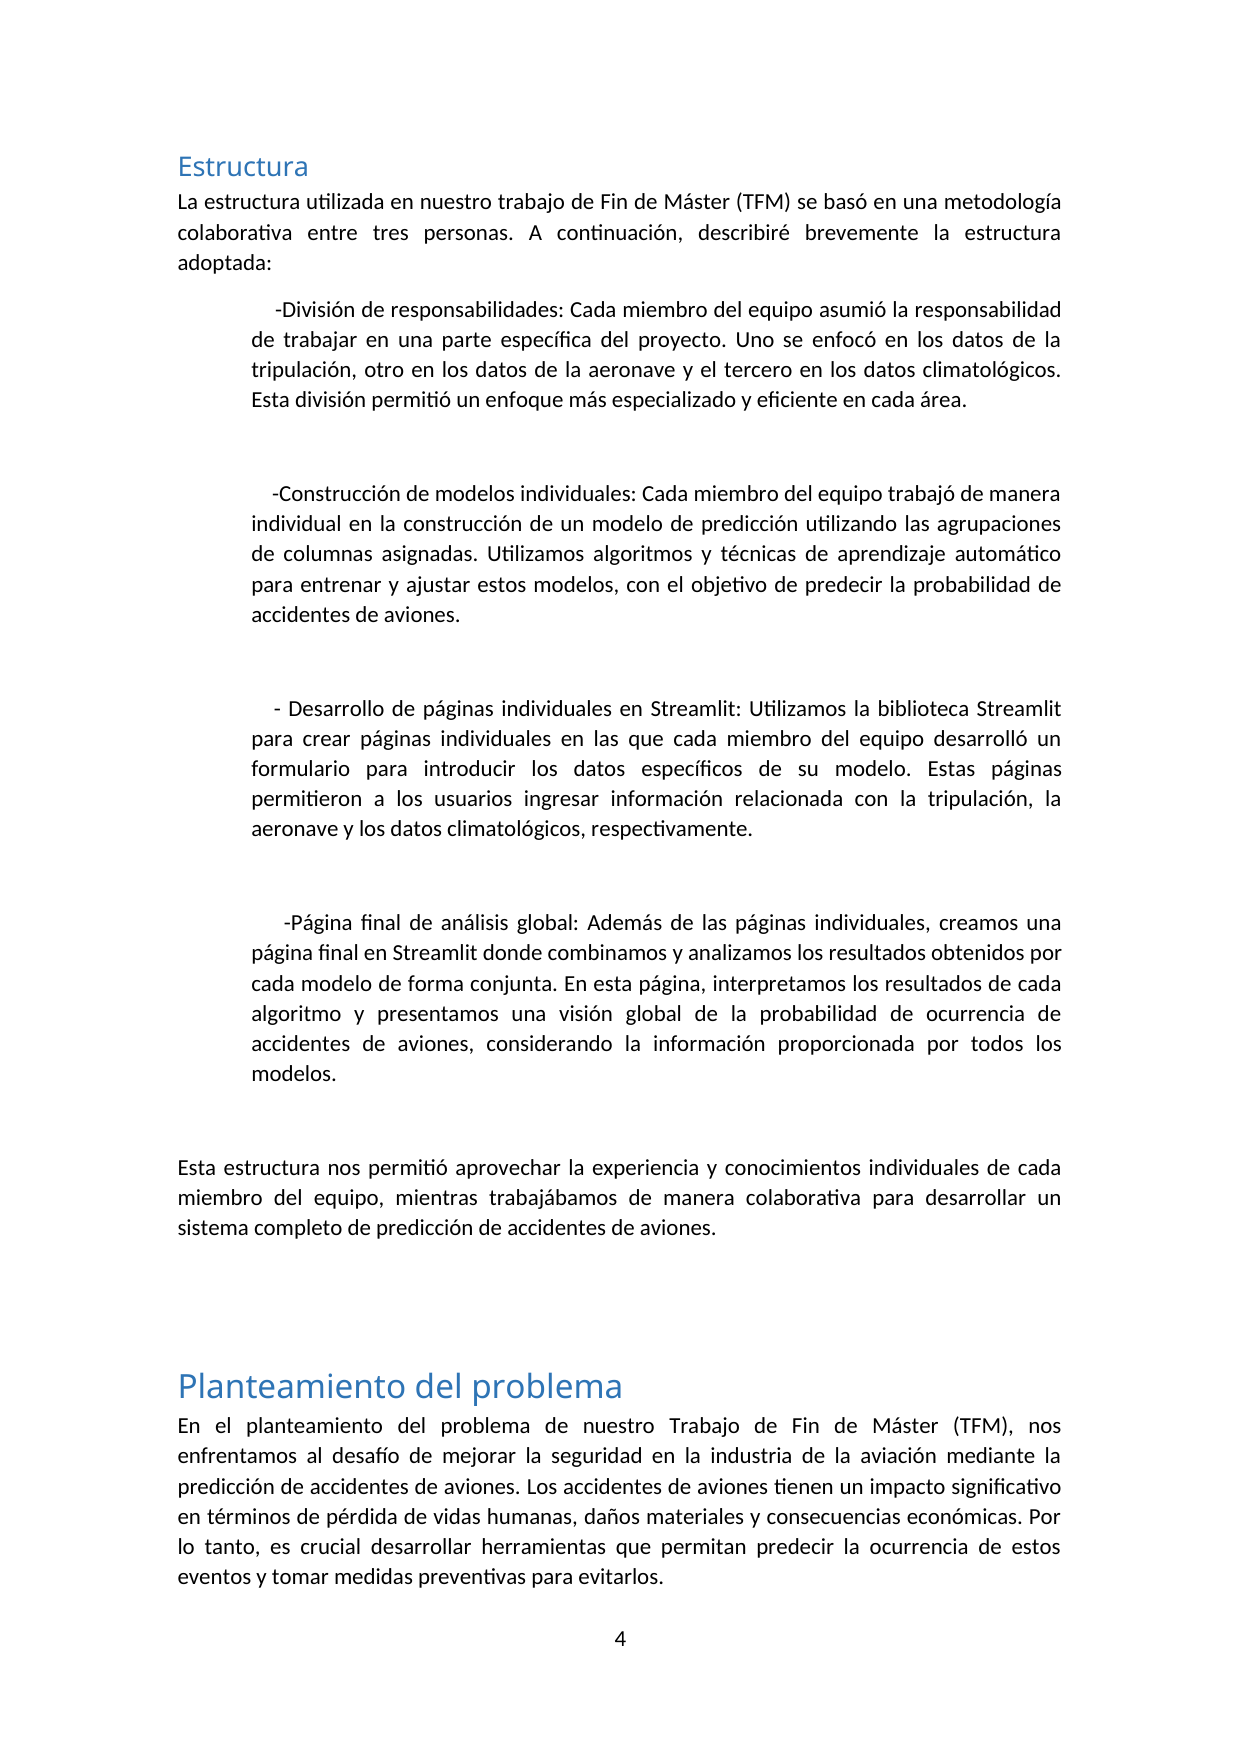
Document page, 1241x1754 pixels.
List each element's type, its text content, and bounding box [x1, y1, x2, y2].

text -Página final de análisis global: Además de las páginas individuales, creamos una página final en Streamlit donde combinamos y analizamos los resultados obtenidos por cada modelo de forma conjunta. En esta página, interpretamos los resultados de cada algoritmo y presentamos una visión global de la probabilidad de ocurrencia de accidentes de aviones, considerando la información proporcionada por todos los modelos. [251, 908, 1063, 1087]
text -Construcción de modelos individuales: Cada miembro del equipo trabajó de manera individual en la construcción de un modelo de predicción utilizando las agrupaciones de columnas asignadas. Utilizamos algoritmos y técnicas de aprendizaje automático para entrenar y ajustar estos modelos, con el objetivo de predecir la probabilidad de accidentes de aviones. [251, 479, 1063, 628]
subtitle Planteamiento del problema [177, 1362, 1063, 1408]
text - Desarrollo de páginas individuales en Streamlit: Utilizamos la biblioteca Streamlit para crear páginas individuales en las que cada miembro del equipo desarrolló un formulario para introducir los datos específicos de su modelo. Estas páginas permitieron a los usuarios ingresar información relacionada con la tripulación, la aeronave y los datos climatológicos, respectivamente. [251, 694, 1063, 842]
text En el planteamiento del problema de nuestro Trabajo de Fin de Máster (TFM), nos enfrentamos al desafío de mejorar la seguridad en la industria de la aviación mediante la predicción de accidentes de aviones. Los accidentes de aviones tienen un impacto significativo en términos de pérdida de vidas humanas, daños materiales y consecuencias económicas. Por lo tanto, es crucial desarrollar herramientas que permitan predecir la ocurrencia de estos eventos y tomar medidas preventivas para evitarlos. [177, 1411, 1063, 1590]
text Esta estructura nos permitió aprovechar la experiencia y conocimientos individuales de cada miembro del equipo, mientras trabajábamos de manera colaborativa para desarrollar un sistema completo de predicción de accidentes de aviones. [177, 1153, 1063, 1241]
subtitle Estructura [177, 148, 1063, 184]
text La estructura utilizada en nuestro trabajo de Fin de Máster (TFM) se basó en una metodología colaborativa entre tres personas. A continuación, describiré brevemente la estructura adoptada: [177, 187, 1063, 276]
text -División de responsabilidades: Cada miembro del equipo asumió la responsabilidad de trabajar en una parte específica del proyecto. Uno se enfocó en los datos de la tripulación, otro en los datos de la aeronave y el tercero en los datos climatológicos. Esta división permitió un enfoque más especializado y eficiente en cada área. [251, 295, 1063, 413]
